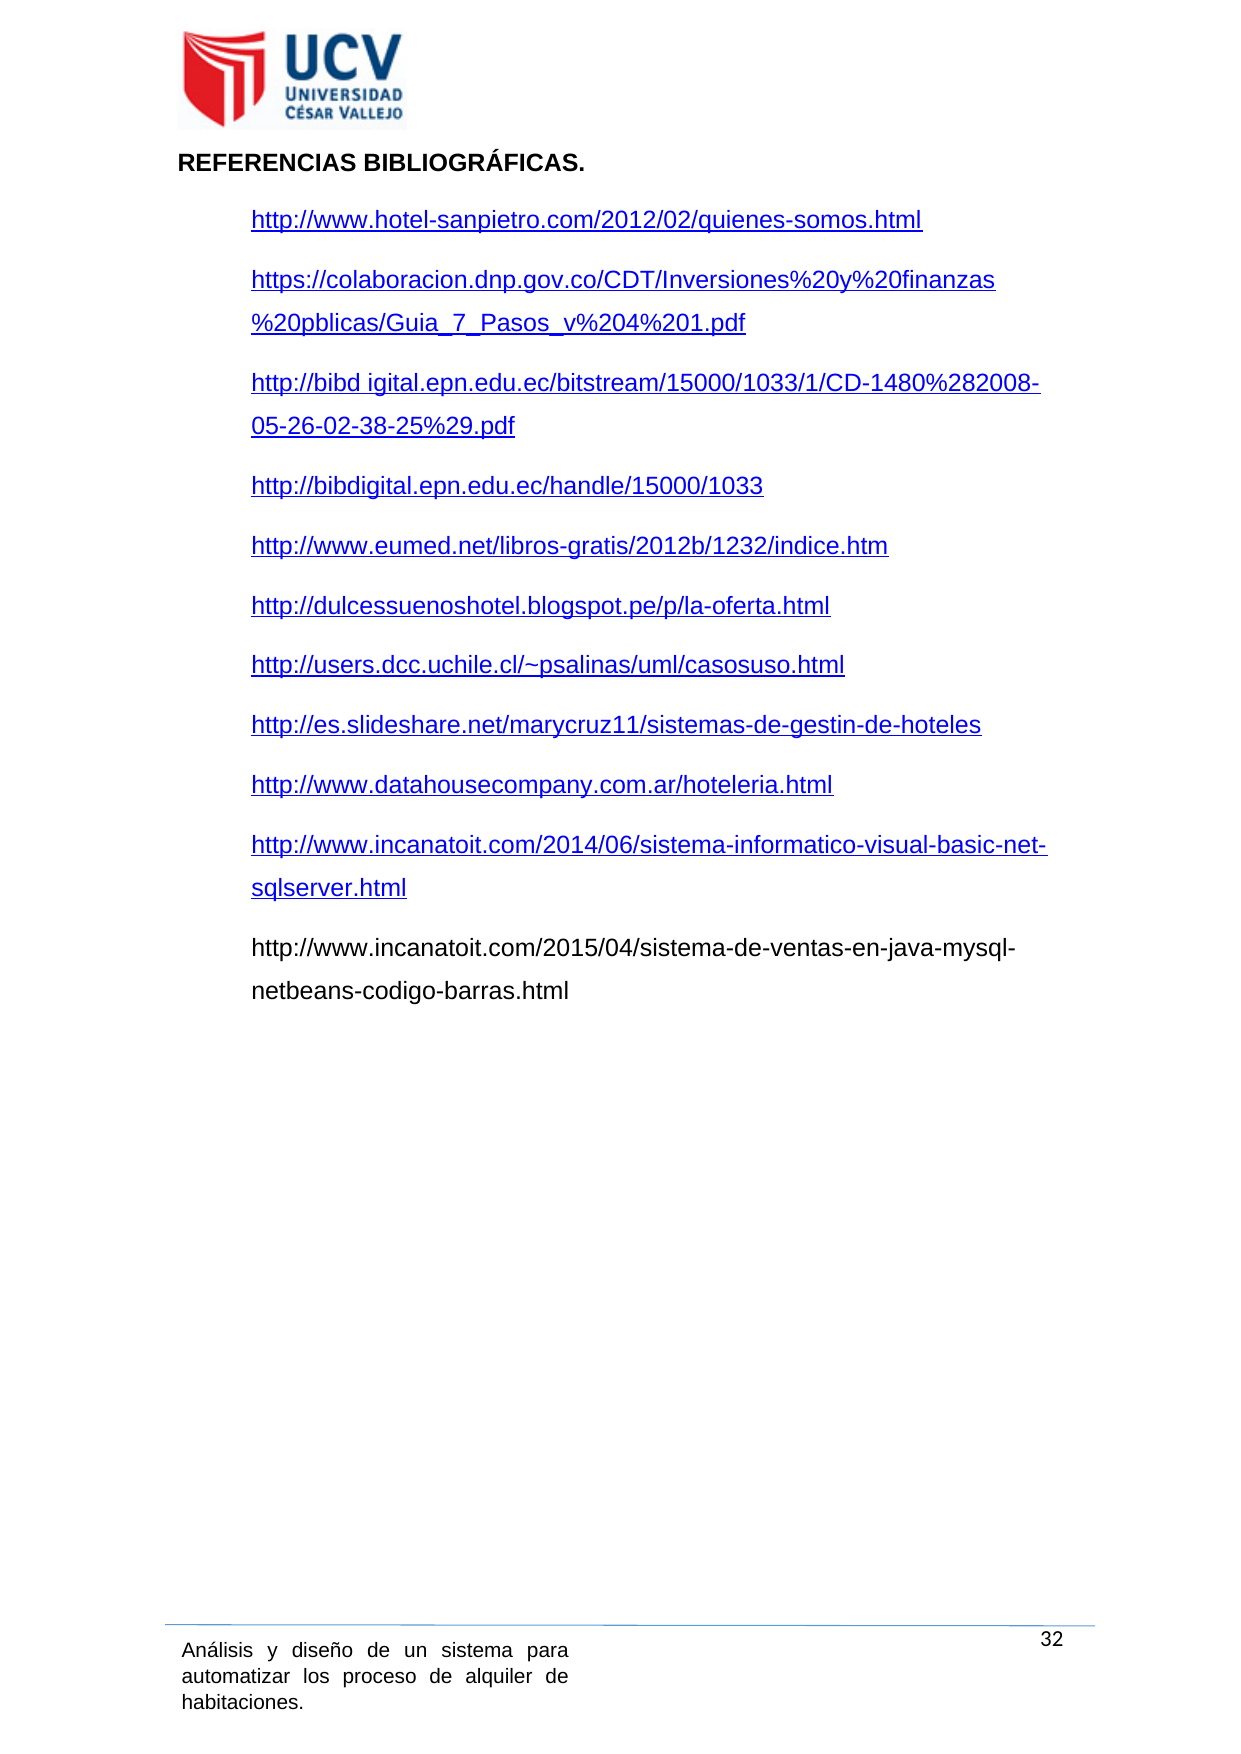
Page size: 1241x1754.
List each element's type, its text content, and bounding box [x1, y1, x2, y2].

text http://www.eumed.net/libros-gratis/2012b/1232/indice.htm [251, 531, 1063, 560]
text http://bibd igital.epn.edu.ec/bitstream/15000/1033/1/CD-1480%282008-05-26-02-38-25%29.pdf [251, 368, 1063, 440]
text http://dulcessuenoshotel.blogspot.pe/p/la-oferta.html [251, 591, 1063, 619]
subtitle REFERENCIAS BIBLIOGRÁFICAS. [177, 148, 1063, 176]
text http://users.dcc.uchile.cl/~psalinas/uml/casosuso.html [251, 651, 1063, 679]
text http://www.incanatoit.com/2014/06/sistema-informatico-visual-basic-net-sqlserver.html [251, 830, 1063, 902]
text http://es.slideshare.net/marycruz11/sistemas-de-gestin-de-hoteles [251, 710, 1063, 739]
text http://bibdigital.epn.edu.ec/handle/15000/1033 [251, 471, 1063, 500]
text https://colaboracion.dnp.gov.co/CDT/Inversiones%20y%20finanzas%20pblicas/Guia_7_Pasos_v%204%201.pdf [251, 265, 1063, 337]
text http://www.hotel-sanpietro.com/2012/02/quienes-somos.html [251, 206, 1063, 234]
text http://www.datahousecompany.com.ar/hoteleria.html [251, 770, 1063, 799]
text http://www.incanatoit.com/2015/04/sistema-de-ventas-en-java-mysql-netbeans-codigo-barras.html [251, 933, 1063, 1005]
